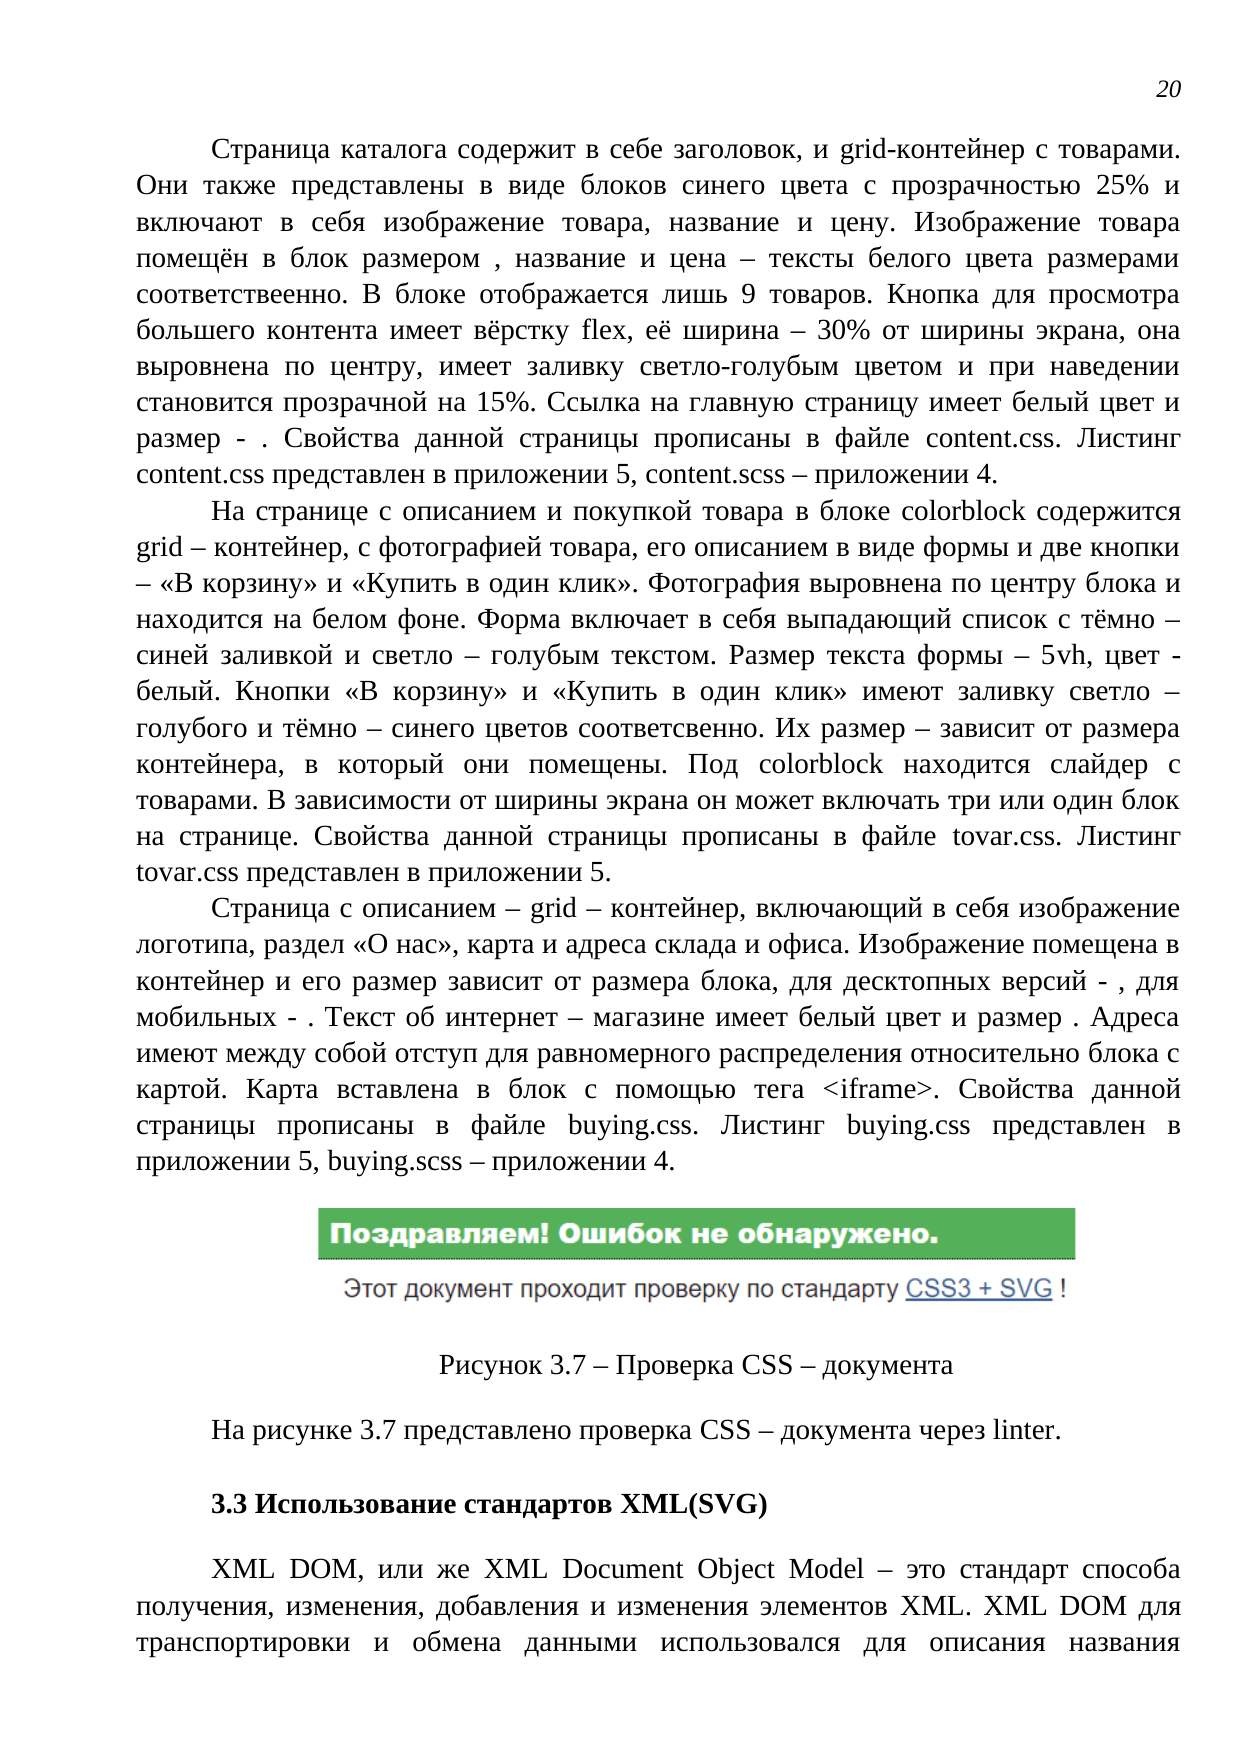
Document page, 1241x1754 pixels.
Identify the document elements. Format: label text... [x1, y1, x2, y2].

picture [316, 1208, 1076, 1320]
text На странице с описанием и покупкой товара в блоке colorblock содержится grid – контейнер, с фотографией товара, его описанием в виде формы и две кнопки – «В корзину» и «Купить в один клик». Фотография выровнена по центру блока и находится на белом фоне. Форма включает в себя выпадающий список с тёмно – синей заливкой и светло – голубым текстом. Размер текста формы – 5vh, цвет - белый. Кнопки «В корзину» и «Купить в один клик» имеют заливку светло – голубого и тёмно – синего цветов соответсвенно. Их размер – зависит от размера контейнера, в который они помещены. Под colorblock находится слайдер с товарами. В зависимости от ширины экрана он может включать три или один блок на странице. Свойства данной страницы прописаны в файле tovar.css. Листинг tovar.css представлен в приложении 5. [136, 493, 1181, 888]
text 3.3 Использование стандартов XML(SVG) [136, 1486, 1181, 1520]
text Страница с описанием – grid – контейнер, включающий в себя изображение логотипа, раздел «О нас», карта и адреса склада и офиса. Изображение помещена в контейнер и его размер зависит от размера блока, для десктопных версий - , для мобильных - . Текст об интернет – магазине имеет белый цвет и размер . Адреса имеют между собой отступ для равномерного распределения относительно блока с картой. Карта вставлена в блок с помощью тега <iframe>. Свойства данной страницы прописаны в файле buying.css. Листинг buying.css представлен в приложении 5, buying.scss – приложении 4. [136, 890, 1181, 1177]
text Страница каталога содержит в себе заголовок, и grid-контейнер с товарами. Они также представлены в виде блоков синего цвета с прозрачностью 25% и включают в себя изображение товара, название и цену. Изображение товара помещён в блок размером , название и цена – тексты белого цвета размерами соответствеенно. В блоке отображается лишь 9 товаров. Кнопка для просмотра большего контента имеет вёрстку flex, её ширина – 30% от ширины экрана, она выровнена по центру, имеет заливку светло-голубым цветом и при наведении становится прозрачной на 15%. Ссылка на главную страницу имеет белый цвет и размер - . Свойства данной страницы прописаны в файле content.css. Листинг content.css представлен в приложении 5, content.scss – приложении 4. [136, 131, 1181, 490]
text На рисунке 3.7 представлено проверка CSS – документа через linter. [136, 1412, 1181, 1446]
text Рисунок 3.7 – Проверка CSS – документа [136, 1347, 1181, 1381]
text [136, 1551, 1181, 1657]
